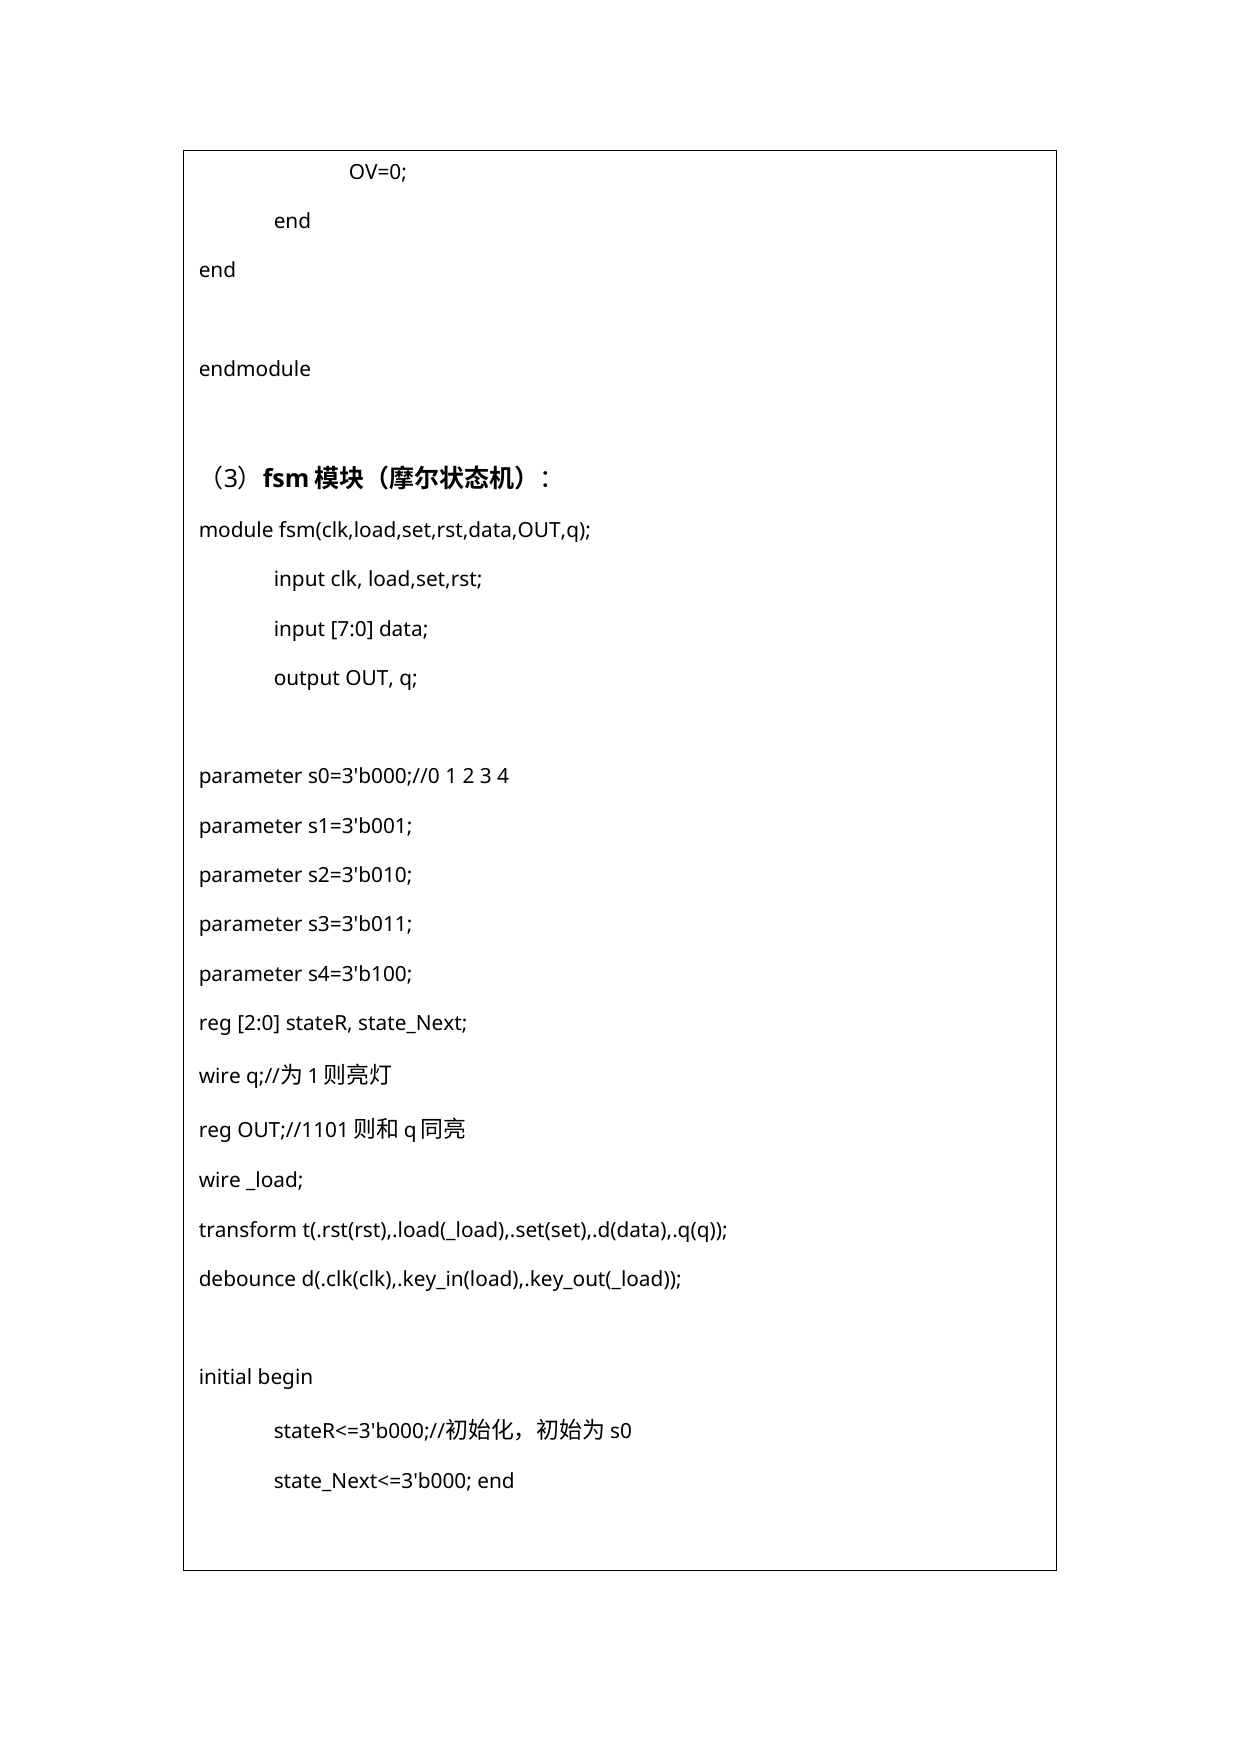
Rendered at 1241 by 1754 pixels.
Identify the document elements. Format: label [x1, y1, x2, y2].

table_cell [184, 151, 1056, 1570]
